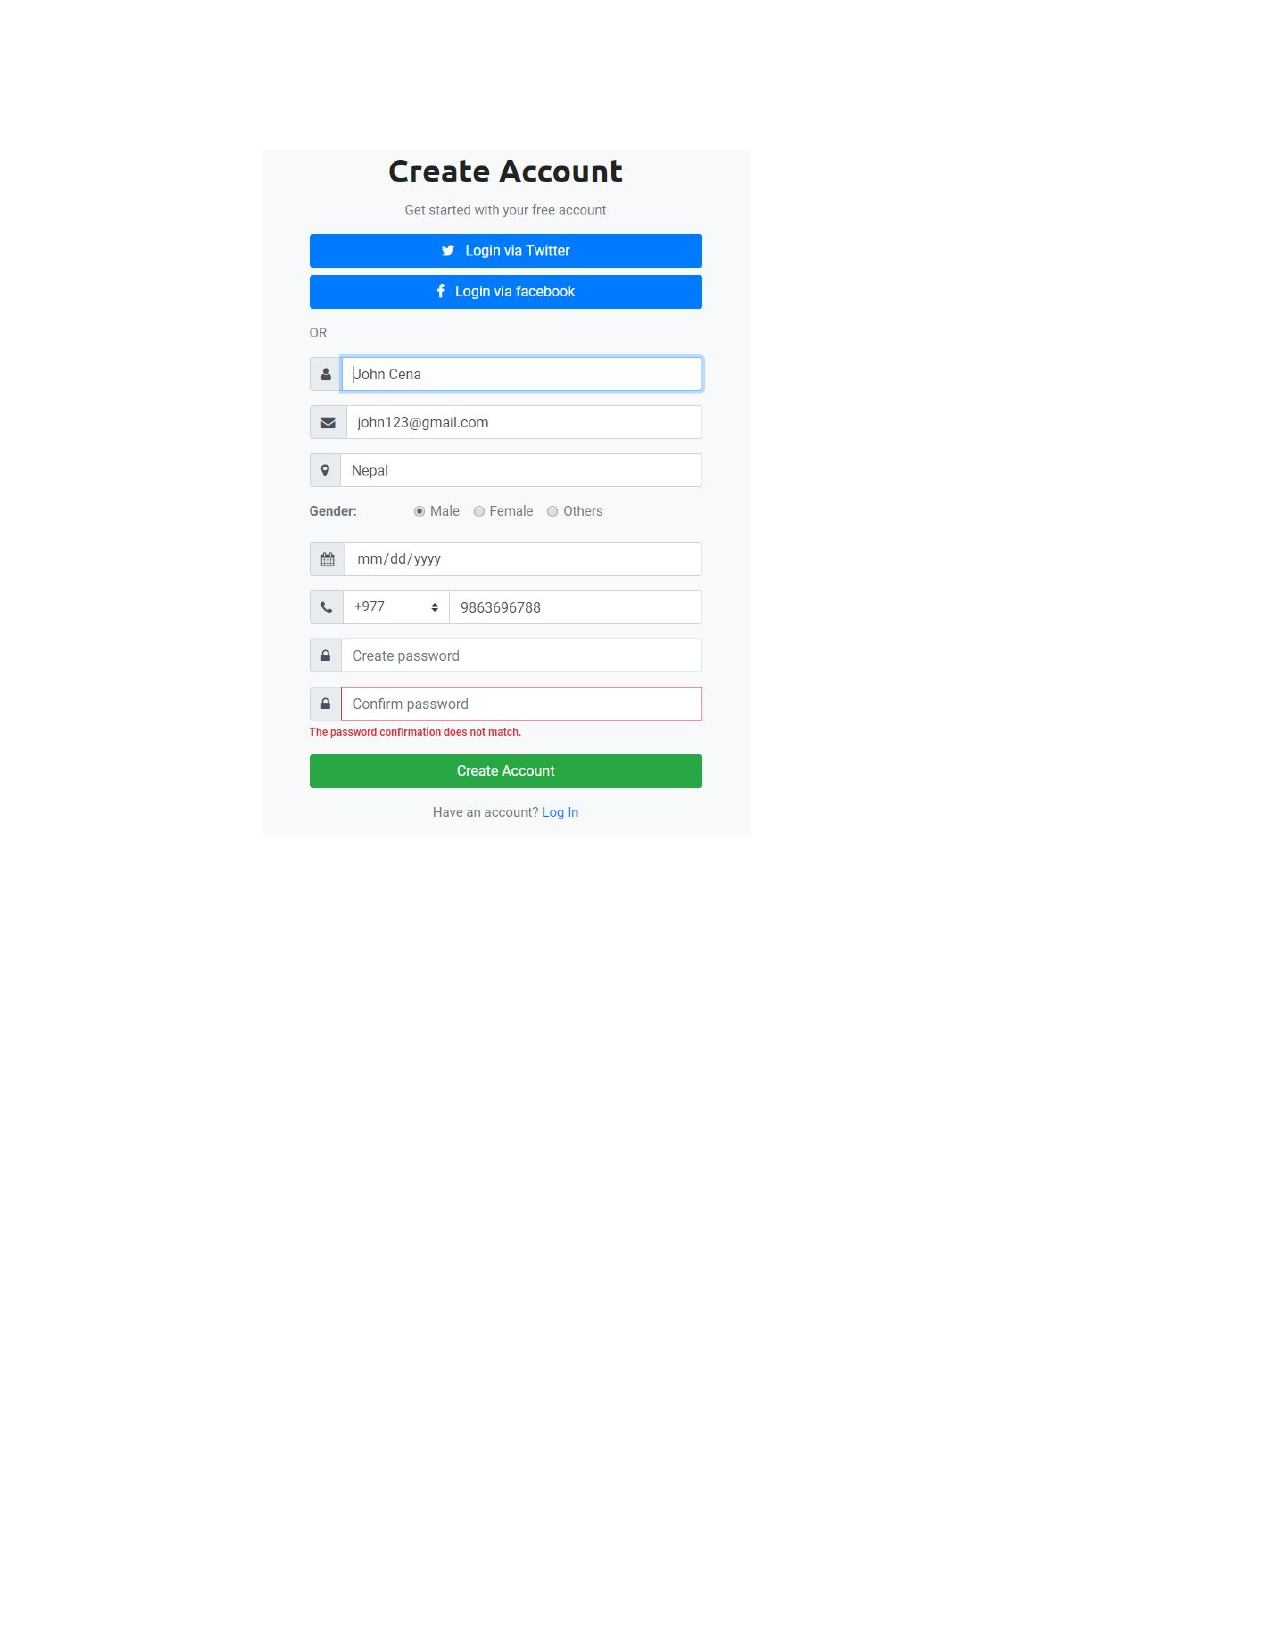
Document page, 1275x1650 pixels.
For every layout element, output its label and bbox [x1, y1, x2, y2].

picture [262, 150, 750, 835]
